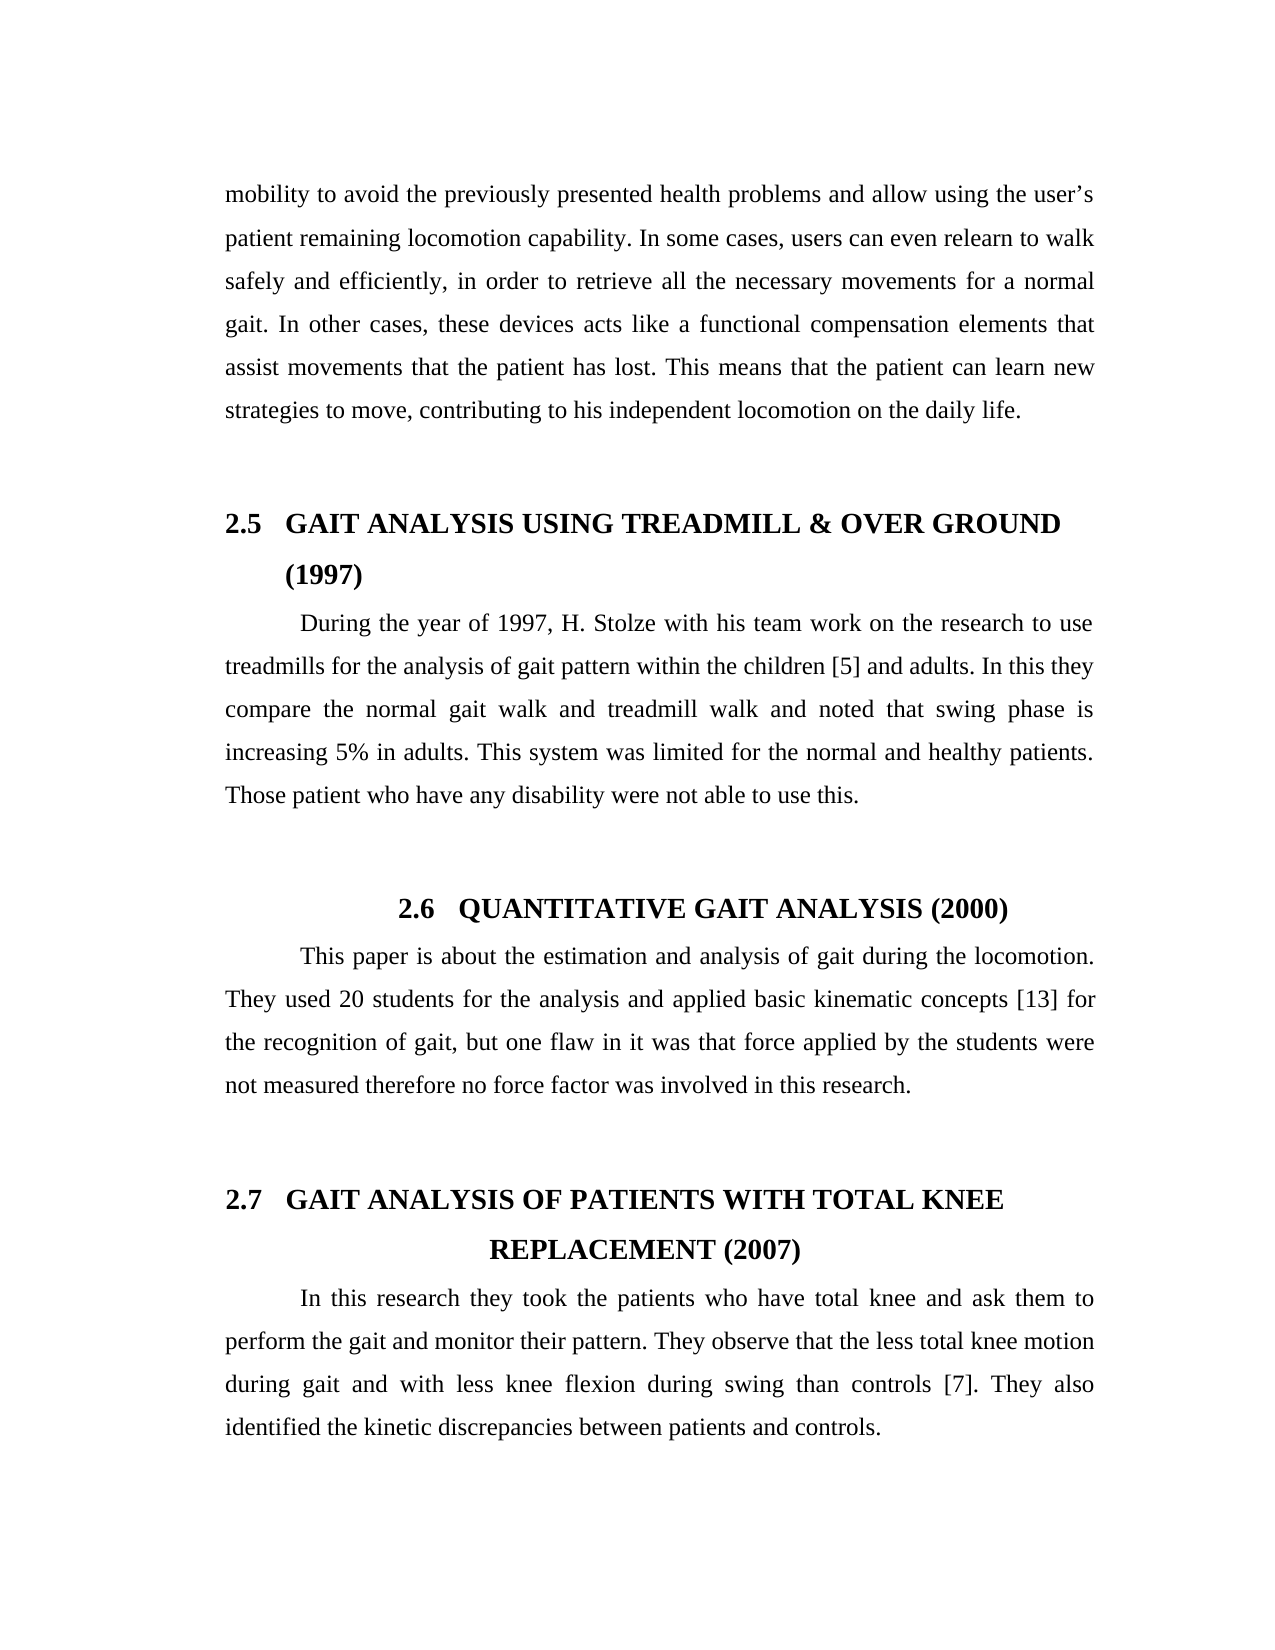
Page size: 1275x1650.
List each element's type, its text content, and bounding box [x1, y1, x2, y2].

subtitle GAIT ANALYSIS USING TREADMILL & OVER GROUND (1997) [225, 507, 1062, 591]
text mobility to avoid the previously presented health problems and allow using the user’s patient remaining locomotion capability. In some cases, users can even relearn to walk safely and efficiently, in order to retrieve all the necessary movements for a normal gait. In other cases, these devices acts like a functional compensation elements that assist movements that the patient has lost. This means that the patient can learn new strategies to move, contributing to his independent locomotion on the daily life. [225, 179, 1095, 424]
text During the year of 1997, H. Stolze with his team work on the research to use treadmills for the analysis of gait pattern within the children [5] and adults. In this they compare the normal gait walk and treadmill walk and noted that swing phase is increasing 5% in adults. This system was limited for the normal and healthy patients. Those patient who have any disability were not able to use this. [225, 608, 1095, 809]
subtitle QUANTITATIVE GAIT ANALYSIS (2000) [225, 891, 1181, 925]
subtitle GAIT ANALYSIS OF PATIENTS WITH TOTAL KNEE REPLACEMENT (2007) [225, 1182, 1005, 1266]
text This paper is about the estimation and analysis of gait during the locomotion. They used 20 students for the analysis and applied basic kinematic concepts [13] for the recognition of gait, but one flaw in it was that force applied by the students were not measured therefore no force factor was involved in this research. [225, 941, 1096, 1099]
text In this research they took the patients who have total knee and ask them to perform the gait and monitor their pattern. They observe that the less total knee motion during gait and with less knee flexion during swing than controls [7]. They also identified the kinetic discrepancies between patients and controls. [225, 1283, 1095, 1441]
